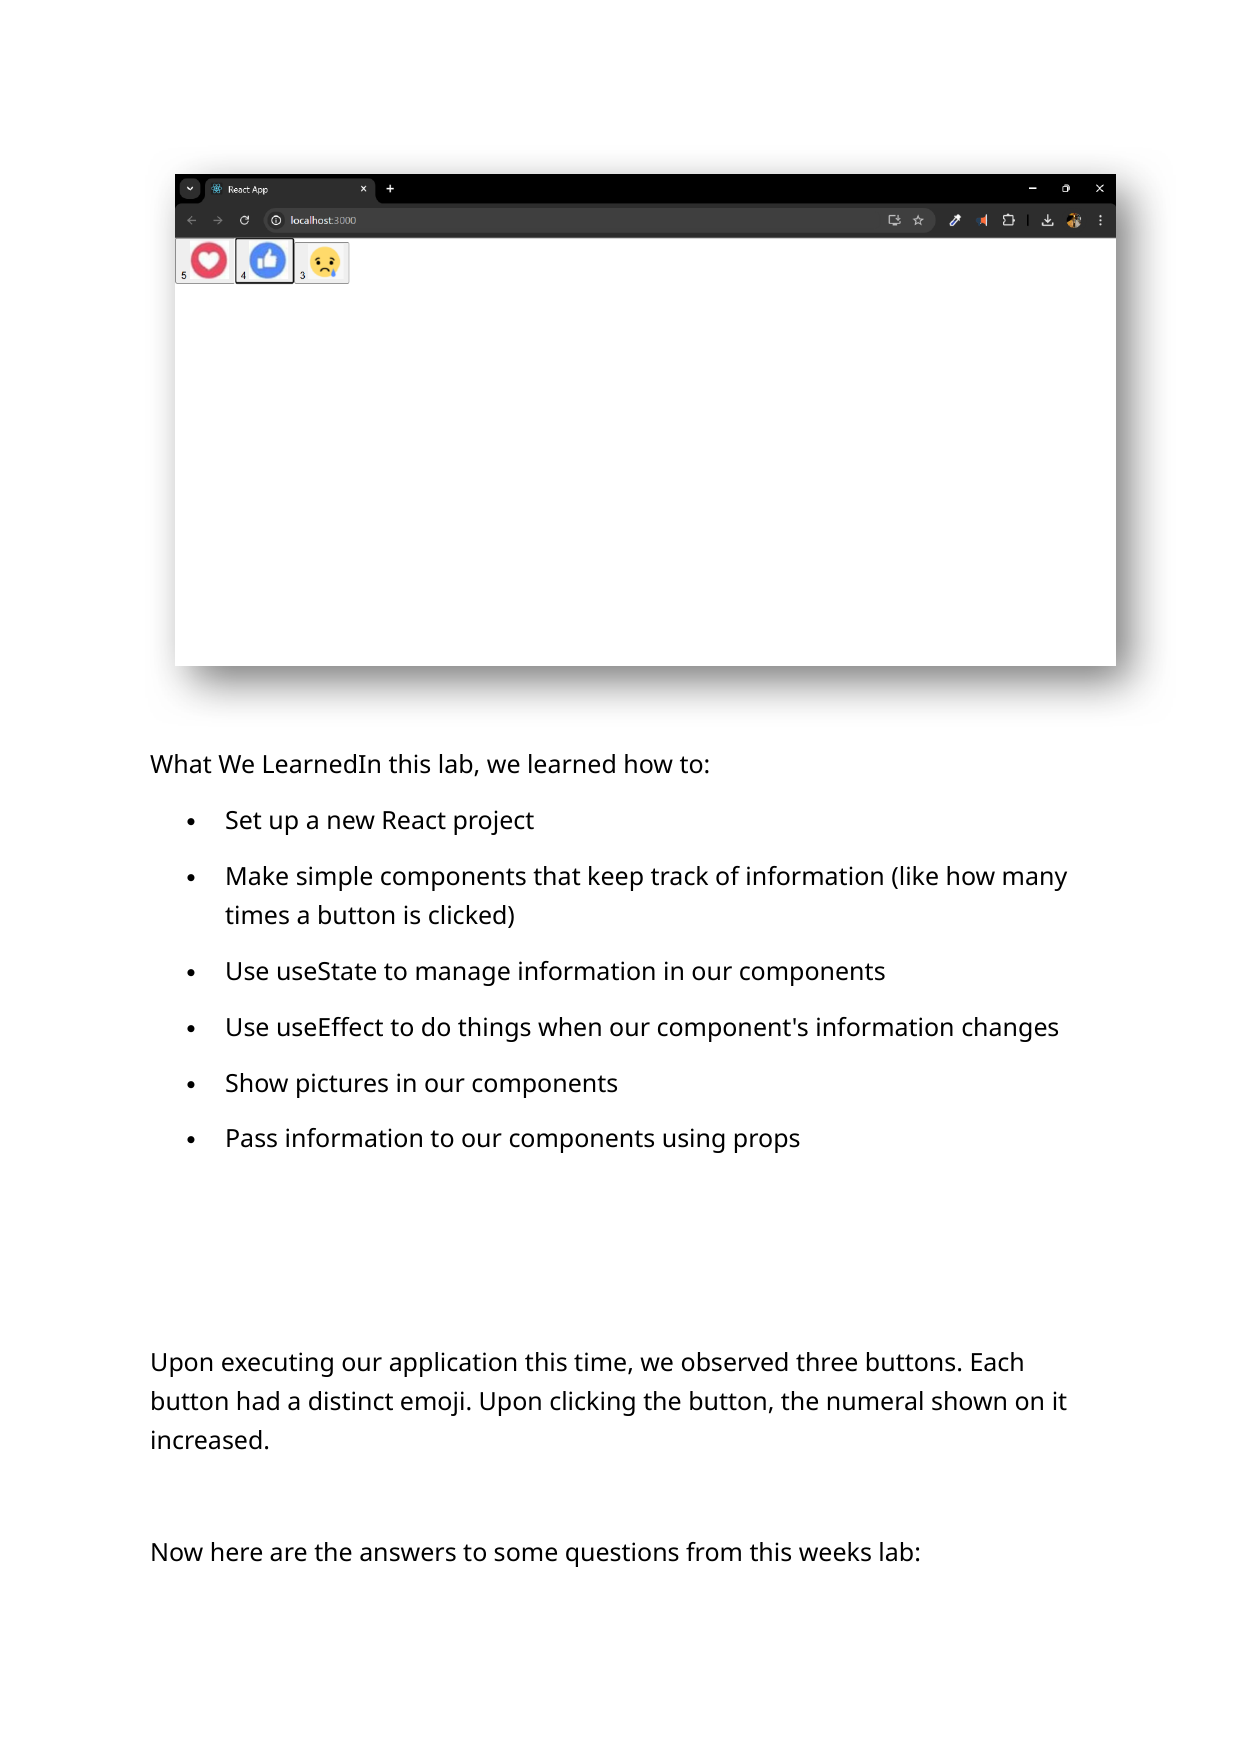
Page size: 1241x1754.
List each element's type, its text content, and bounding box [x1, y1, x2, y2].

picture [175, 174, 1116, 666]
text Now here are the answers to some questions from this weeks lab: [150, 1534, 1090, 1568]
list Pass information to our components using props [187, 1121, 1090, 1155]
list Use useState to manage information in our components [187, 953, 1090, 988]
text What We LearnedIn this lab, we learned how to: [150, 747, 1090, 781]
list Use useEffect to do things when our component's information changes [187, 1009, 1090, 1043]
text Upon executing our application this time, we observed three buttons. Each button had a distinct emoji. Upon clicking the button, the numeral shown on it increased. [150, 1344, 1090, 1457]
list Set up a new React project [187, 803, 1090, 837]
list Make simple components that keep track of information (like how many times a button is clicked) [187, 858, 1090, 932]
list Show pictures in our components [187, 1065, 1090, 1099]
